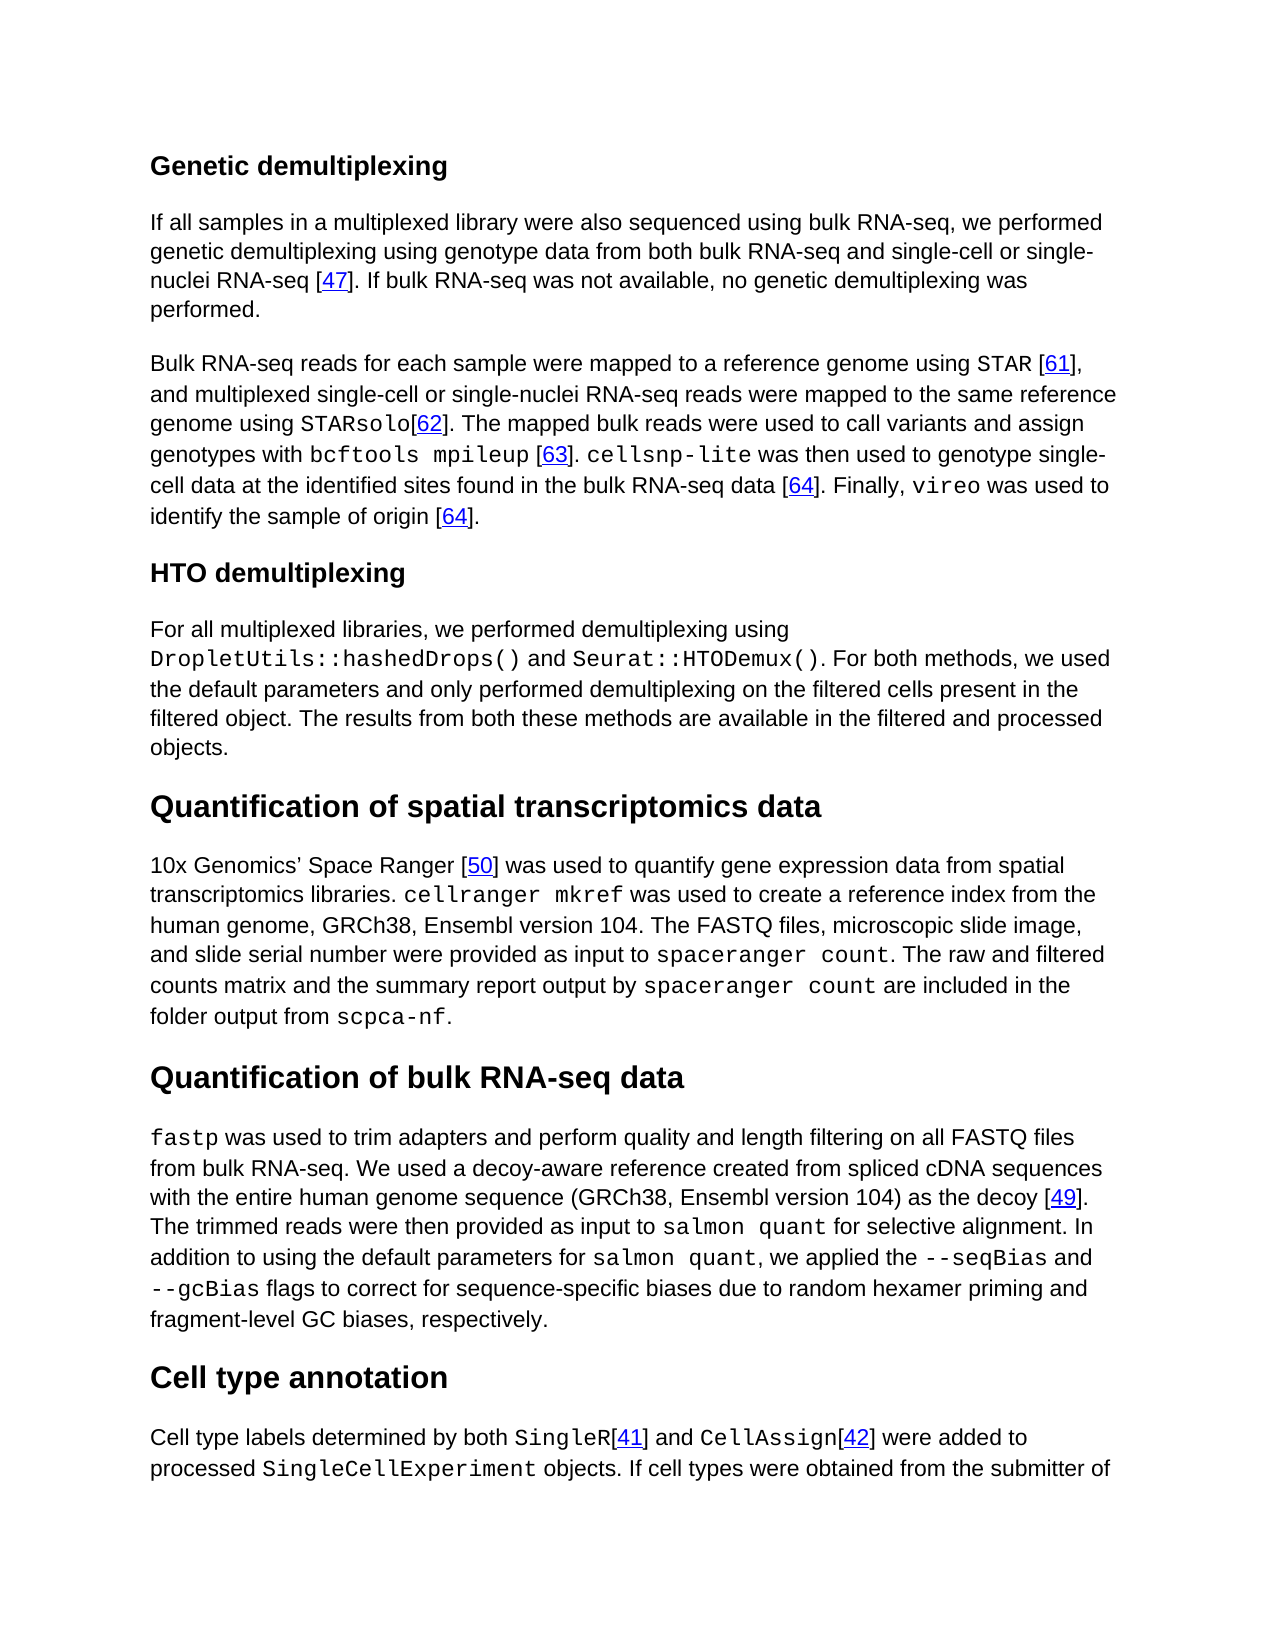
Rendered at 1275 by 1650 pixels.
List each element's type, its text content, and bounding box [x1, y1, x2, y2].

text fastp was used to trim adapters and perform quality and length filtering on all FASTQ files from bulk RNA-seq. We used a decoy-aware reference created from spliced cDNA sequences with the entire human genome sequence (GRCh38, Ensembl version 104) as the decoy [49]. The trimmed reads were then provided as input to salmon quant for selective alignment. In addition to using the default parameters for salmon quant, we applied the --seqBias and --gcBias flags to correct for sequence-specific biases due to random hexamer priming and fragment-level GC biases, respectively. [150, 1124, 1125, 1332]
subtitle HTO demultiplexing [150, 557, 1125, 588]
text If all samples in a multiplexed library were also sequenced using bulk RNA-seq, we performed genetic demultiplexing using genotype data from both bulk RNA-seq and single-cell or single-nuclei RNA-seq [47]. If bulk RNA-seq was not available, no genetic demultiplexing was performed. [150, 209, 1125, 323]
text Bulk RNA-seq reads for each sample were mapped to a reference genome using STAR [61], and multiplexed single-cell or single-nuclei RNA-seq reads were mapped to the same reference genome using STARsolo[62]. The mapped bulk reads were used to call variants and assign genotypes with bcftools mpileup [63]. cellsnp-lite was then used to genotype single-cell data at the identified sites found in the bulk RNA-seq data [64]. Finally, vireo was used to identify the sample of origin [64]. [150, 350, 1125, 529]
subtitle Quantification of spatial transcriptomics data [150, 788, 1125, 824]
subtitle Cell type annotation [150, 1359, 1125, 1395]
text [150, 1424, 1125, 1483]
subtitle Quantification of bulk RNA-seq data [150, 1059, 1125, 1095]
subtitle Genetic demultiplexing [150, 150, 1125, 181]
text For all multiplexed libraries, we performed demultiplexing using DropletUtils::hashedDrops() and Seurat::HTODemux(). For both methods, we used the default parameters and only performed demultiplexing on the filtered cells present in the filtered object. The results from both these methods are available in the filtered and processed objects. [150, 616, 1125, 760]
text 10x Genomics’ Space Ranger [50] was used to quantify gene expression data from spatial transcriptomics libraries. cellranger mkref was used to create a reference index from the human genome, GRCh38, Ensembl version 104. The FASTQ files, microscopic slide image, and slide serial number were provided as input to spaceranger count. The raw and filtered counts matrix and the summary report output by spaceranger count are included in the folder output from scpca-nf. [150, 852, 1125, 1032]
